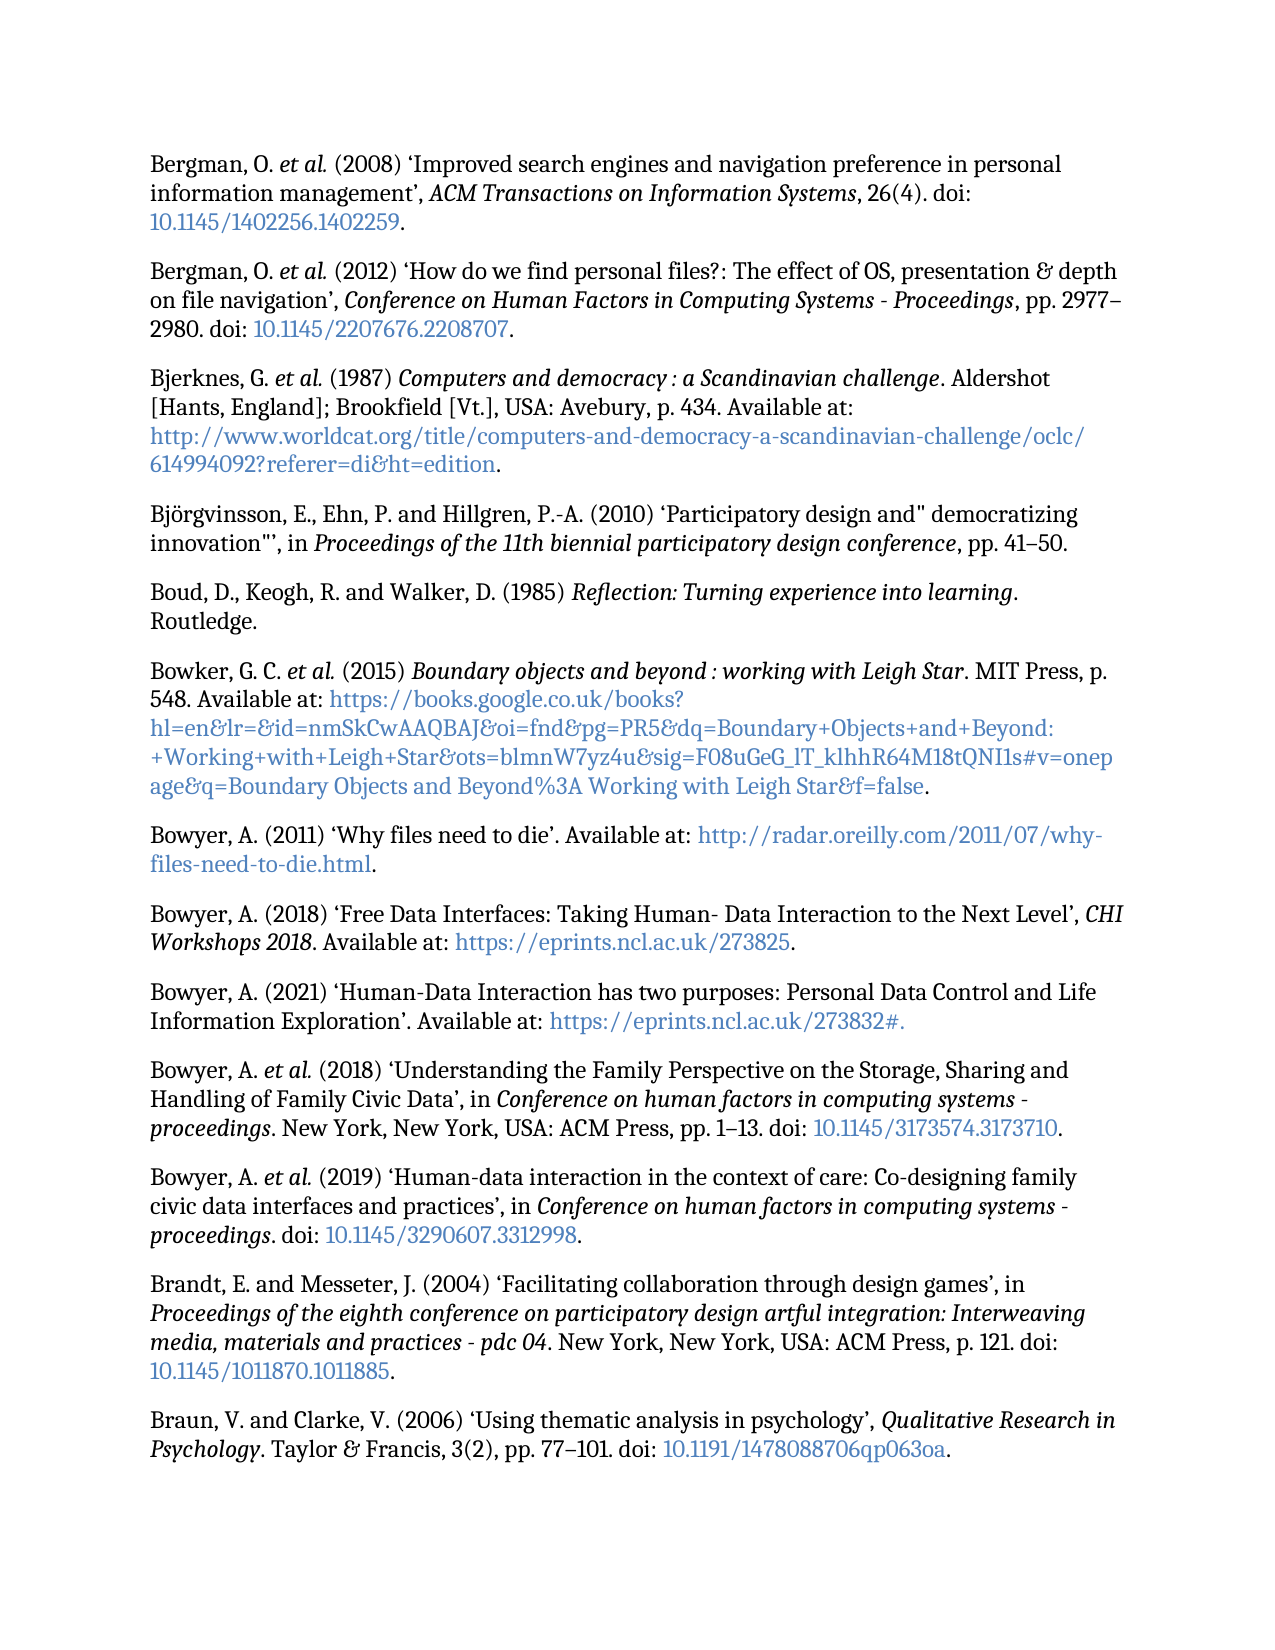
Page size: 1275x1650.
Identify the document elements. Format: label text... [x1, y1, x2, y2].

text Bowyer, A. (2018) ‘Free Data Interfaces: Taking Human- Data Interaction to the Next Level’, CHI Workshops 2018. Available at: https://eprints.ncl.ac.uk/273825. [150, 899, 1125, 957]
text Boud, D., Keogh, R. and Walker, D. (1985) Reflection: Turning experience into learning. Routledge. [150, 578, 1125, 636]
text Bowyer, A. et al. (2019) ‘Human-data interaction in the context of care: Co-designing family civic data interfaces and practices’, in Conference on human factors in computing systems - proceedings. doi: 10.1145/3290607.3312998. [150, 1163, 1125, 1249]
text Bowker, G. C. et al. (2015) Boundary objects and beyond : working with Leigh Star. MIT Press, p. 548. Available at: https://books.google.co.uk/books?hl=en&lr=&id=nmSkCwAAQBAJ&oi=fnd&pg=PR5&dq=Boundary+Objects+and+Beyond:+Working+with+Leigh+Star&ots=blmnW7yz4u&sig=F08uGeG_lT_klhhR64M18tQNI1s#v=onepage&q=Boundary Objects and Beyond%3A Working with Leigh Star&f=false. [150, 657, 1125, 800]
text Bowyer, A. et al. (2018) ‘Understanding the Family Perspective on the Storage, Sharing and Handling of Family Civic Data’, in Conference on human factors in computing systems - proceedings. New York, New York, USA: ACM Press, pp. 1–13. doi: 10.1145/3173574.3173710. [150, 1056, 1125, 1142]
text Bergman, O. et al. (2012) ‘How do we find personal files?: The effect of OS, presentation & depth on file navigation’, Conference on Human Factors in Computing Systems - Proceedings, pp. 2977–2980. doi: 10.1145/2207676.2208707. [150, 257, 1125, 343]
text Braun, V. and Clarke, V. (2006) ‘Using thematic analysis in psychology’, Qualitative Research in Psychology. Taylor & Francis, 3(2), pp. 77–101. doi: 10.1191/1478088706qp063oa. [150, 1406, 1125, 1464]
text Bowyer, A. (2011) ‘Why files need to die’. Available at: http://radar.oreilly.com/2011/07/why-files-need-to-die.html. [150, 821, 1125, 879]
text Bowyer, A. (2021) ‘Human-Data Interaction has two purposes: Personal Data Control and Life Information Exploration’. Available at: https://eprints.ncl.ac.uk/273832#. [150, 978, 1125, 1035]
text Brandt, E. and Messeter, J. (2004) ‘Facilitating collaboration through design games’, in Proceedings of the eighth conference on participatory design artful integration: Interweaving media, materials and practices - pdc 04. New York, New York, USA: ACM Press, p. 121. doi: 10.1145/1011870.1011885. [150, 1270, 1125, 1385]
text Bergman, O. et al. (2008) ‘Improved search engines and navigation preference in personal information management’, ACM Transactions on Information Systems, 26(4). doi: 10.1145/1402256.1402259. [150, 150, 1125, 236]
text Björgvinsson, E., Ehn, P. and Hillgren, P.-A. (2010) ‘Participatory design and" democratizing innovation"’, in Proceedings of the 11th biennial participatory design conference, pp. 41–50. [150, 500, 1125, 557]
text Bjerknes, G. et al. (1987) Computers and democracy : a Scandinavian challenge. Aldershot [Hants, England]; Brookfield [Vt.], USA: Avebury, p. 434. Available at: http://www.worldcat.org/title/computers-and-democracy-a-scandinavian-challenge/oclc/614994092?referer=di&ht=edition. [150, 364, 1125, 479]
